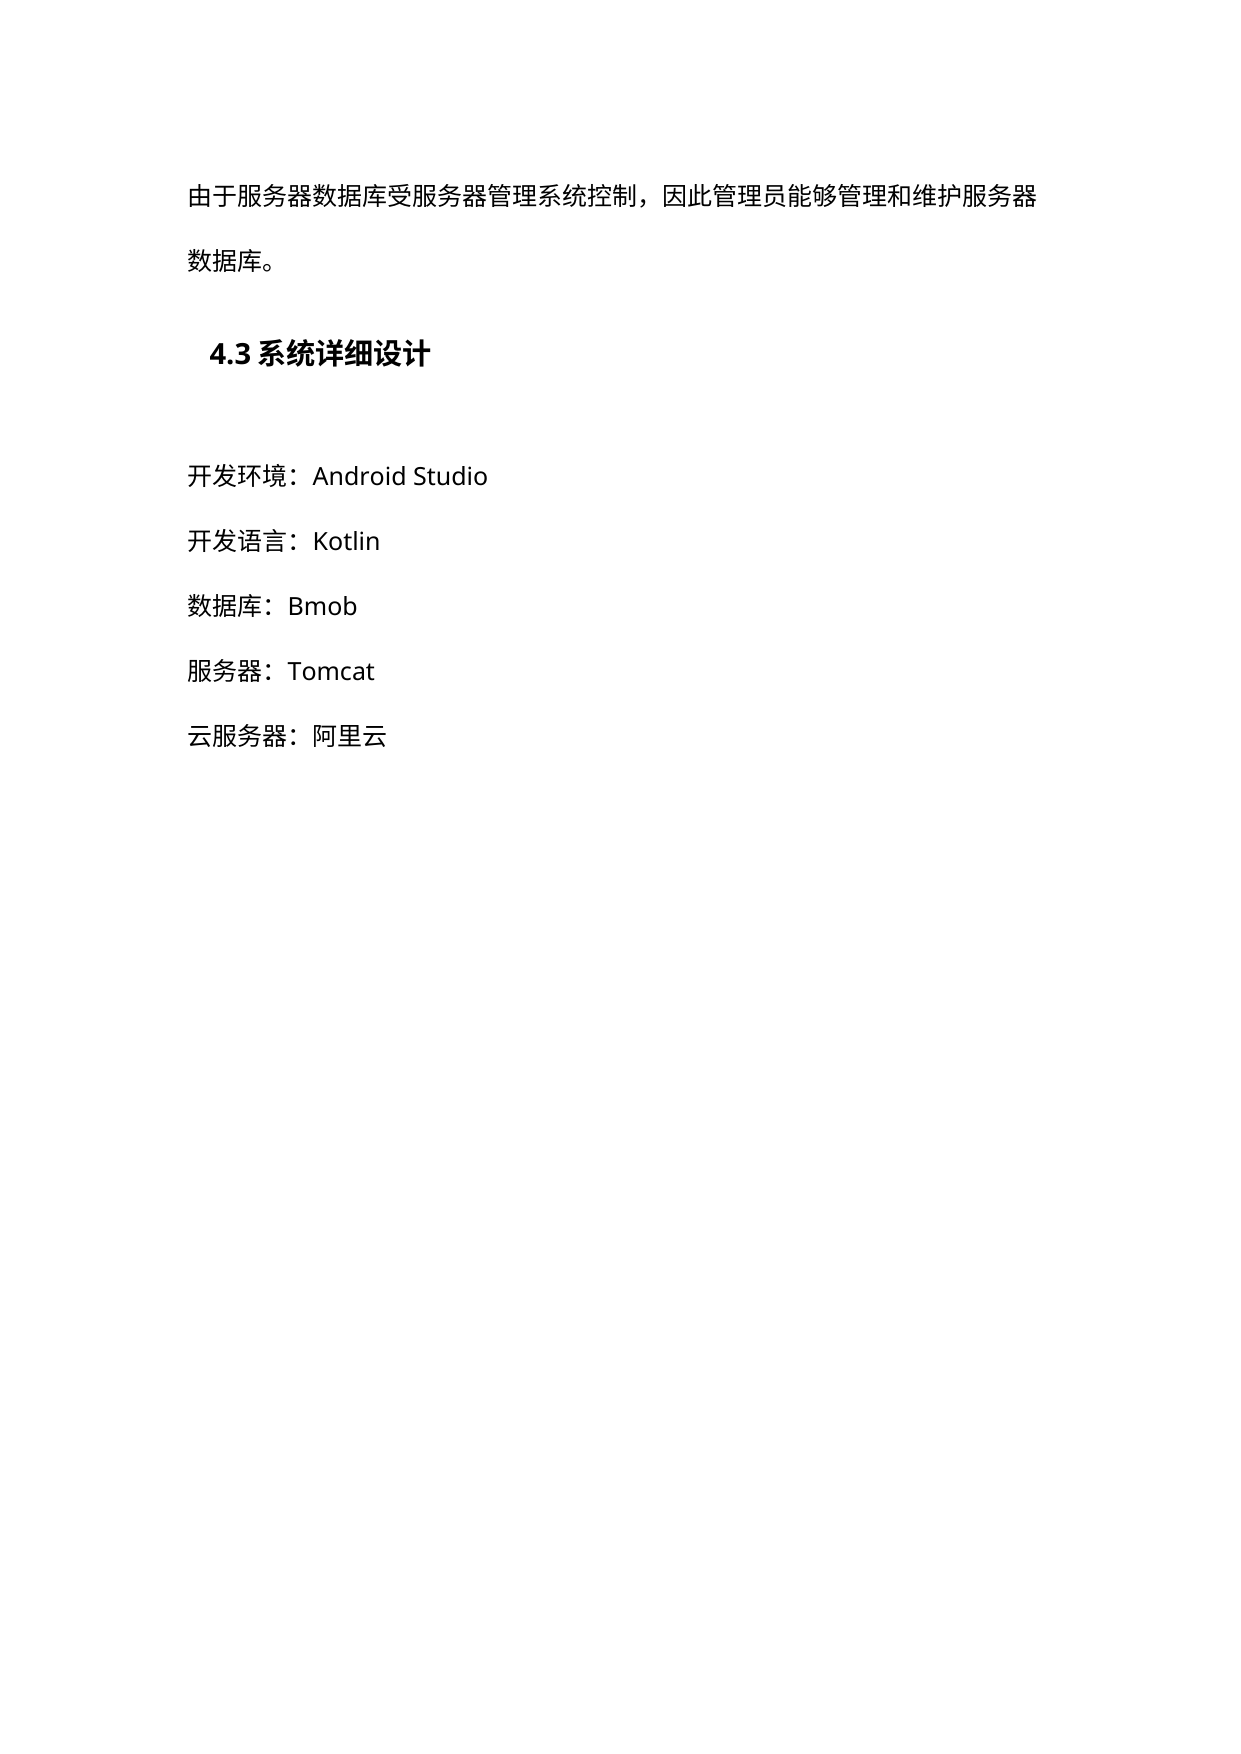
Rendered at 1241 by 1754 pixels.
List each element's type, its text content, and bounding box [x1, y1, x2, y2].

text 服务器：Tomcat [187, 637, 1053, 702]
subtitle 4.3系统详细设计 [209, 319, 1031, 384]
text 云服务器：阿里云 [187, 702, 1053, 767]
text 数据库：Bmob [187, 572, 1053, 637]
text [187, 162, 1053, 292]
text 开发语言：Kotlin [187, 507, 1053, 572]
text 开发环境：Android Studio [187, 442, 1053, 507]
